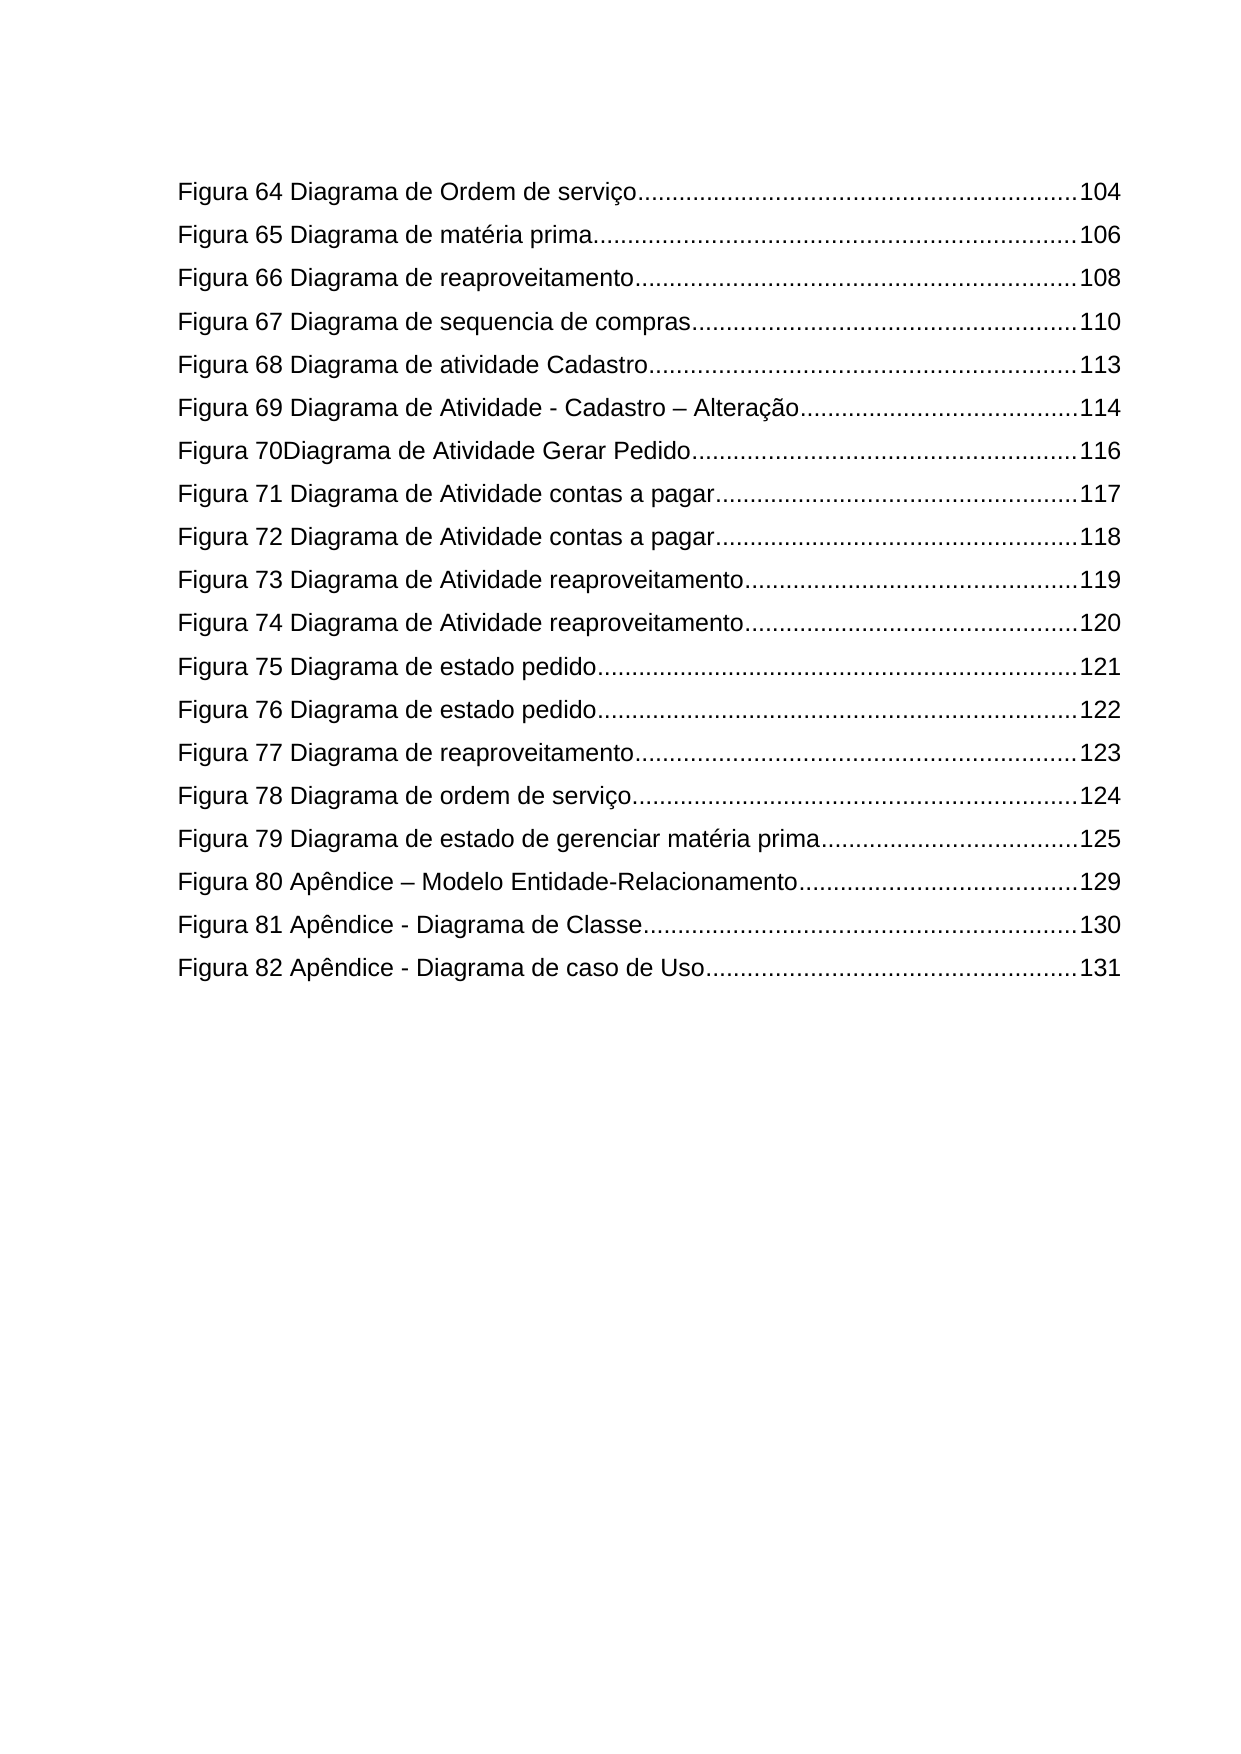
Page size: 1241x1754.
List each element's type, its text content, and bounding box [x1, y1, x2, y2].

text Figura 68 Diagrama de atividade Cadastro 113 [177, 350, 1122, 378]
text Figura 69 Diagrama de Atividade - Cadastro – Alteração 114 [177, 393, 1122, 422]
text Figura 82 Apêndice - Diagrama de caso de Uso 131 [177, 953, 1122, 982]
text Figura 80 Apêndice – Modelo Entidade-Relacionamento 129 [177, 867, 1122, 896]
text Figura 72 Diagrama de Atividade contas a pagar 118 [177, 522, 1122, 551]
text Figura 78 Diagrama de ordem de serviço 124 [177, 781, 1122, 810]
text Figura 81 Apêndice - Diagrama de Classe 130 [177, 910, 1122, 939]
text Figura 75 Diagrama de estado pedido 121 [177, 652, 1122, 680]
text Figura 79 Diagrama de estado de gerenciar matéria prima 125 [177, 824, 1122, 853]
text Figura 66 Diagrama de reaproveitamento 108 [177, 263, 1122, 292]
text Figura 71 Diagrama de Atividade contas a pagar 117 [177, 479, 1122, 508]
text Figura 65 Diagrama de matéria prima 106 [177, 220, 1122, 249]
text Figura 74 Diagrama de Atividade reaproveitamento 120 [177, 608, 1122, 637]
text Figura 77 Diagrama de reaproveitamento 123 [177, 738, 1122, 767]
text Figura 70Diagrama de Atividade Gerar Pedido 116 [177, 436, 1122, 465]
text Figura 64 Diagrama de Ordem de serviço 104 [177, 177, 1122, 206]
text Figura 67 Diagrama de sequencia de compras 110 [177, 307, 1122, 335]
text Figura 73 Diagrama de Atividade reaproveitamento 119 [177, 565, 1122, 594]
text Figura 76 Diagrama de estado pedido 122 [177, 695, 1122, 723]
